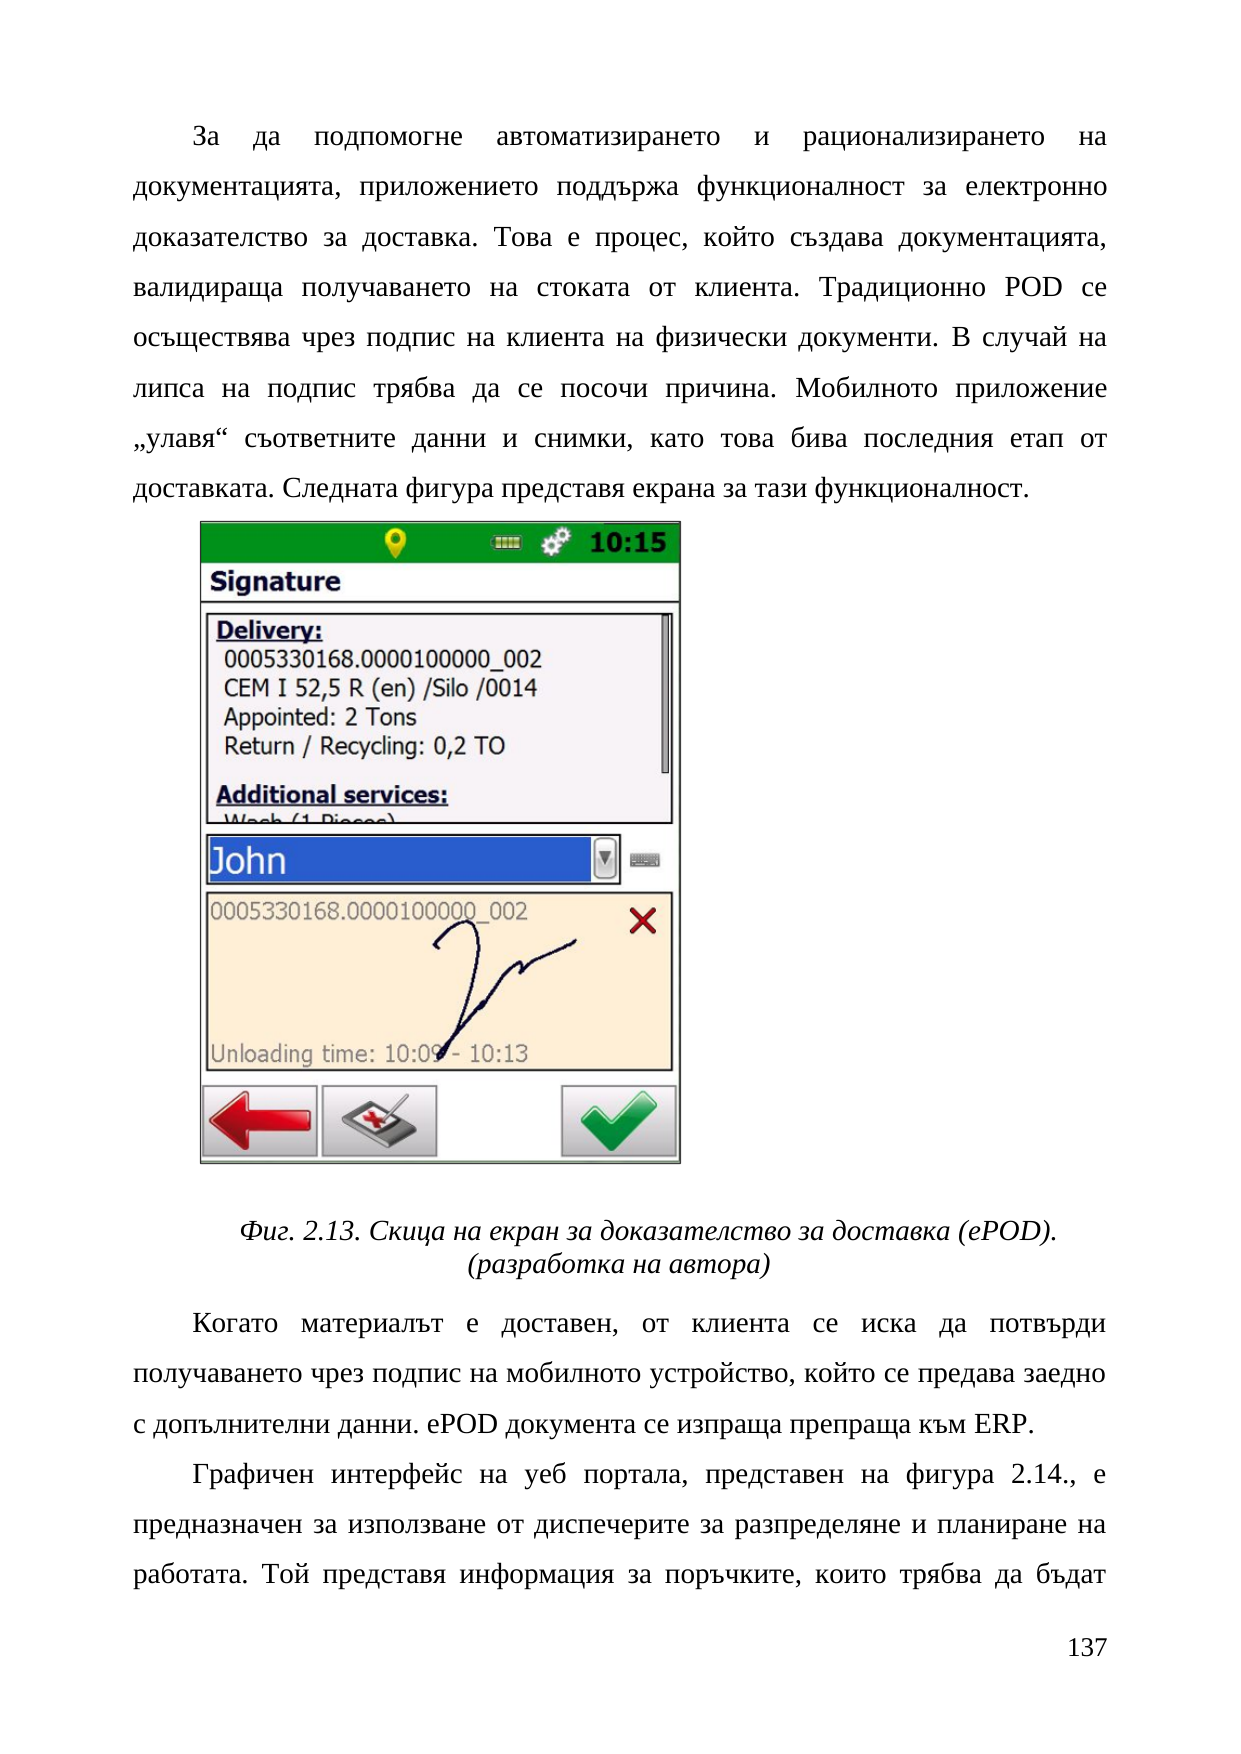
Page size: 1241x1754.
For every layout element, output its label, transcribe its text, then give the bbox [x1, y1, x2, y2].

title Фиг. 2.13. Скица на екран за доказателство за доставка (ePOD). (разработка на автора) [133, 1213, 1107, 1280]
text За да подпомогне автоматизирането и рационализирането на документацията, приложението поддържа функционалност за електронно доказателство за доставка. Това е процес, който създава документацията, валидираща получаването на стоката от клиента. Традиционно POD се осъществява чрез подпис на клиента на физически документи. В случай на липса на подпис трябва да се посочи причина. Мобилното приложение „улавя“ съответните данни и снимки, като това бива последния етап от доставката. Следната фигура представя екрана за тази функционалност. [133, 118, 1107, 504]
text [133, 1456, 1107, 1590]
text Когато материалът е доставен, от клиента се иска да потвърди получаването чрез подпис на мобилното устройство, който се предава заедно с допълнителни данни. ePOD документа се изпраща препраща към ERP. [133, 1305, 1107, 1439]
picture [199, 520, 682, 1165]
